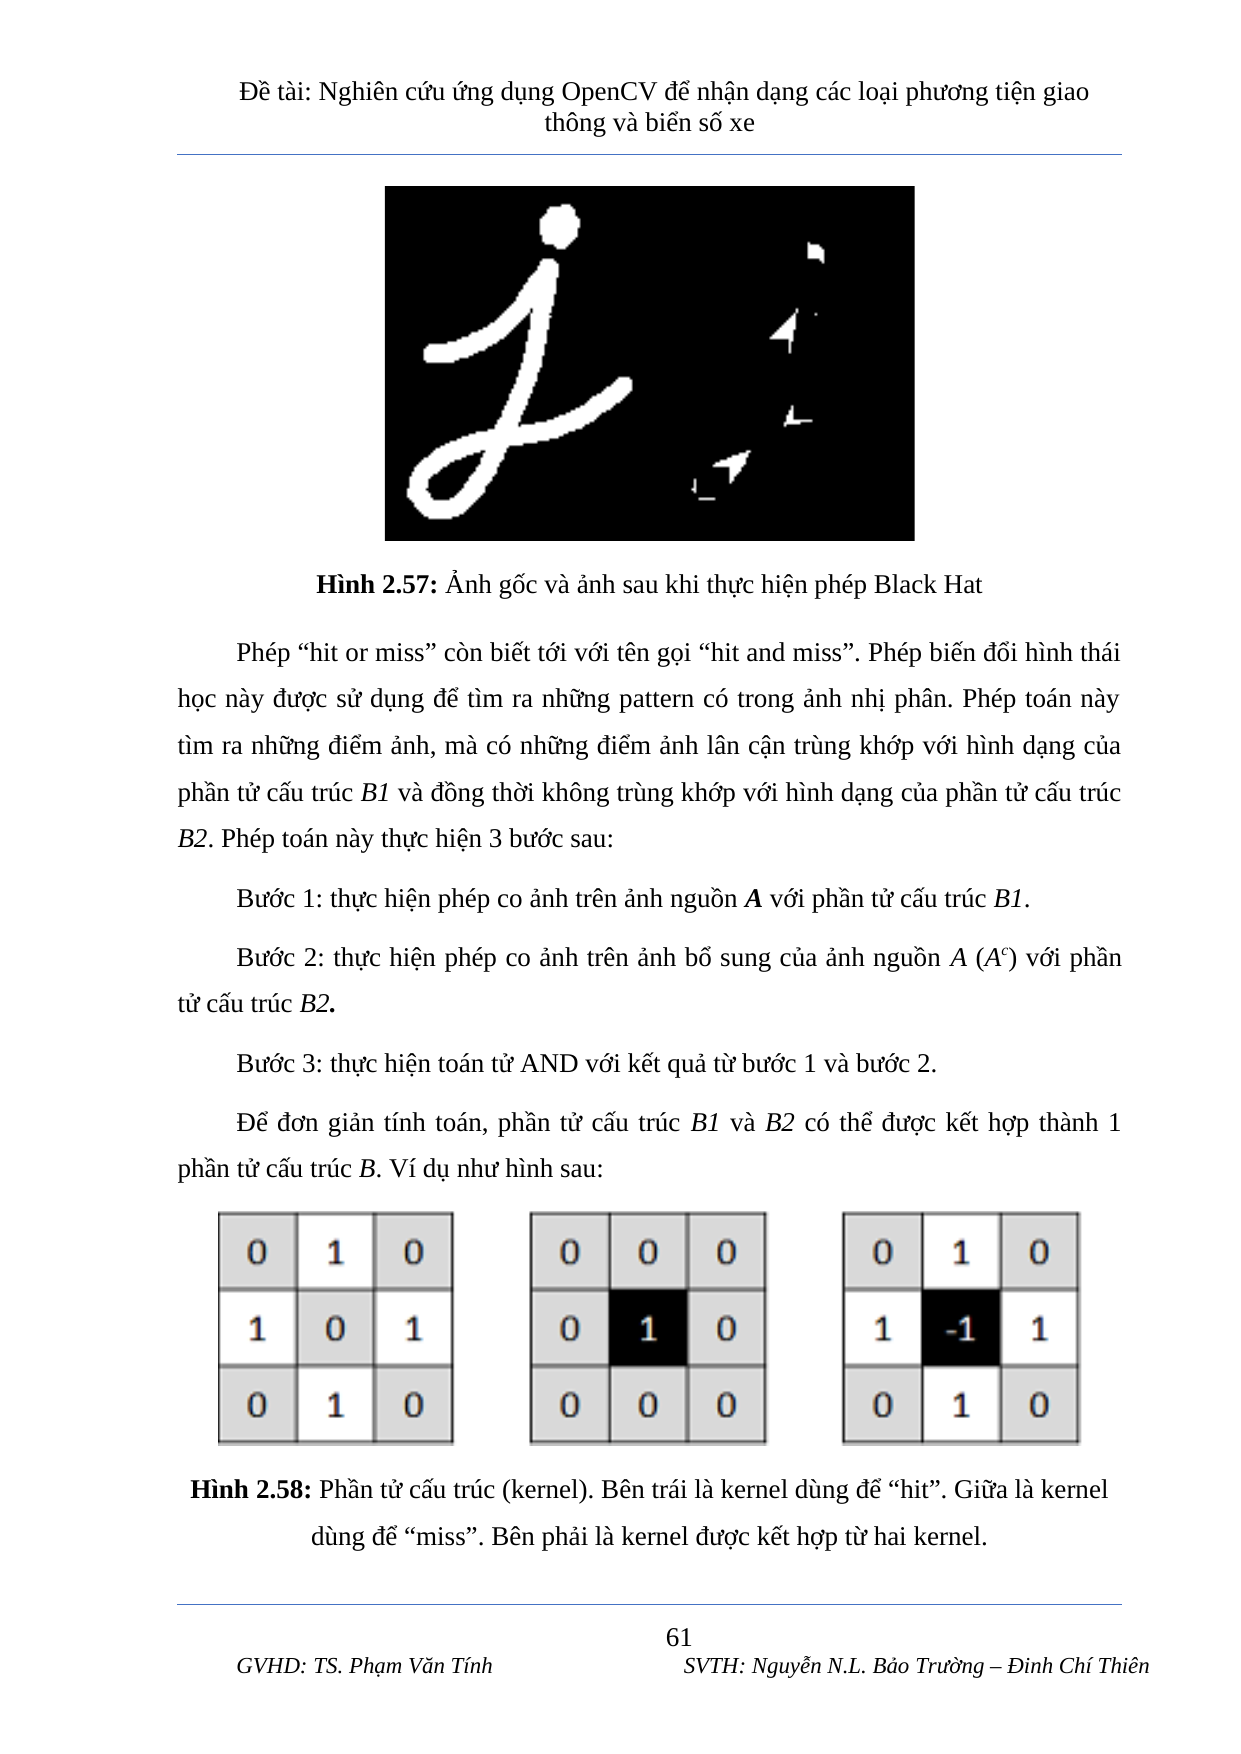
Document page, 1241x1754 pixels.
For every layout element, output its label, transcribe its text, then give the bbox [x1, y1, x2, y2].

text Bước 1: thực hiện phép co ảnh trên ảnh nguồn A với phần tử cấu trúc B1. [177, 882, 1122, 913]
text Để đơn giản tính toán, phần tử cấu trúc B1 và B2 có thể được kết hợp thành 1 phần tử cấu trúc B. Ví dụ như hình sau: [177, 1106, 1122, 1184]
text Bước 2: thực hiện phép co ảnh trên ảnh bổ sung của ảnh nguồn A (Ac) với phần tử cấu trúc B2. [177, 941, 1122, 1019]
text Hình 2.58: Phần tử cấu trúc (kernel). Bên trái là kernel dùng để “hit”. Giữa là kernel dùng để “miss”. Bên phải là kernel được kết hợp từ hai kernel. [177, 1473, 1122, 1551]
picture [218, 1211, 1082, 1446]
text Bước 3: thực hiện toán tử AND với kết quả từ bước 1 và bước 2. [177, 1047, 1122, 1078]
picture [384, 186, 915, 541]
text Phép “hit or miss” còn biết tới với tên gọi “hit and miss”. Phép biến đổi hình thái học này được sử dụng để tìm ra những pattern có trong ảnh nhị phân. Phép toán này tìm ra những điểm ảnh, mà có những điểm ảnh lân cận trùng khớp với hình dạng của phần tử cấu trúc B1 và đồng thời không trùng khớp với hình dạng của phần tử cấu trúc B2. Phép toán này thực hiện 3 bước sau: [177, 636, 1122, 854]
text Hình 2.57: Ảnh gốc và ảnh sau khi thực hiện phép Black Hat [177, 568, 1122, 599]
